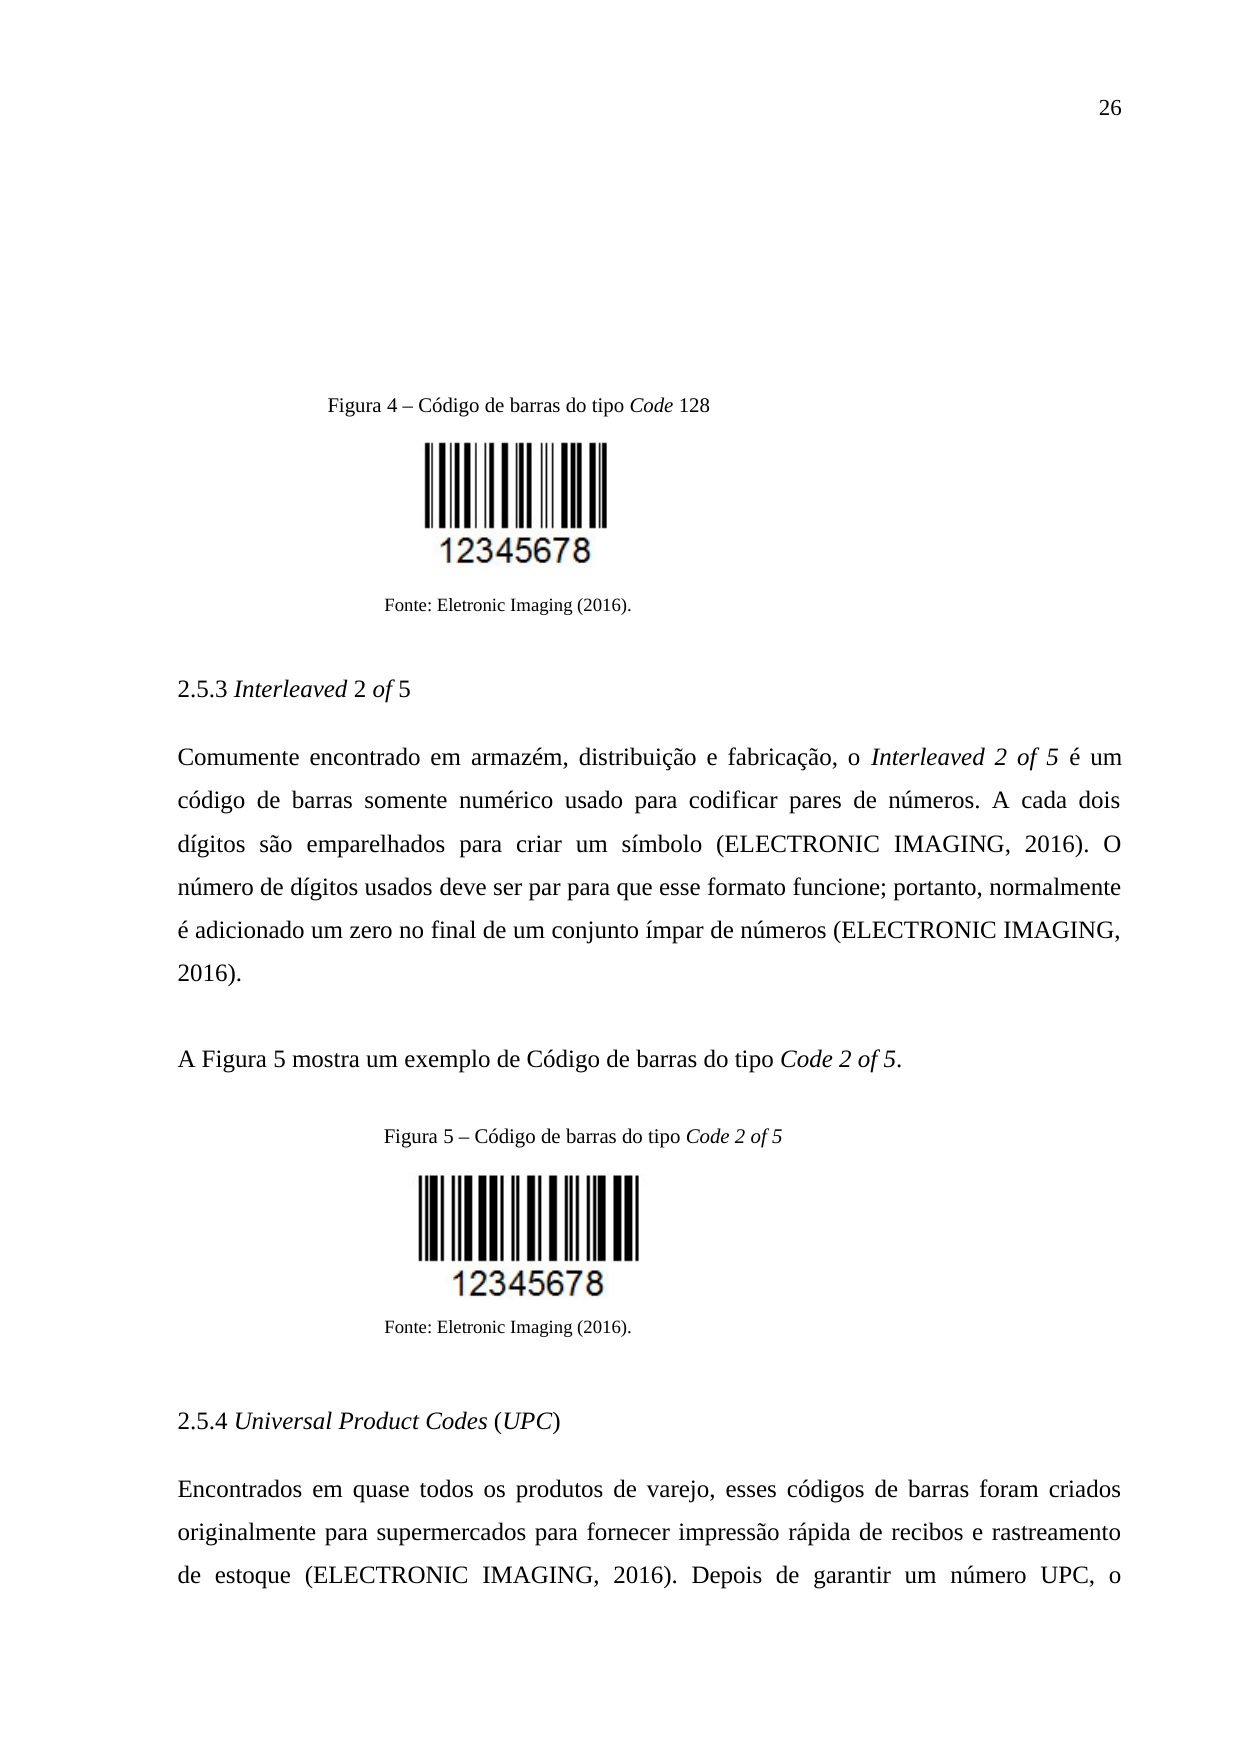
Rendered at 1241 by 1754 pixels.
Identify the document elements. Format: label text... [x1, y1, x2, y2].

text Fonte: Eletronic Imaging (2016). [384, 594, 1122, 615]
picture [383, 1160, 675, 1304]
text Comumente encontrado em armazém, distribuição e fabricação, o Interleaved 2 of 5 é um código de barras somente numérico usado para codificar pares de números. A cada dois dígitos são emparelhados para criar um símbolo (ELECTRONIC IMAGING, 2016). O número de dígitos usados ​​deve ser par para que esse formato funcione; portanto, normalmente é adicionado um zero no final de um conjunto ímpar de números (ELECTRONIC IMAGING, 2016). [177, 742, 1122, 987]
text Fonte: Eletronic Imaging (2016). [384, 1316, 1122, 1338]
text Figura 4 – Código de barras do tipo Code 128 [233, 393, 1122, 417]
text A Figura 5 mostra um exemplo de Código de barras do tipo Code 2 of 5. [177, 1044, 1122, 1073]
subtitle Universal Product Codes (UPC) [177, 1406, 1122, 1434]
subtitle Interleaved 2 of 5 [177, 674, 1122, 703]
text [177, 1474, 1122, 1589]
picture [383, 429, 654, 582]
text Figura 5 – Código de barras do tipo Code 2 of 5 [383, 1124, 1122, 1148]
